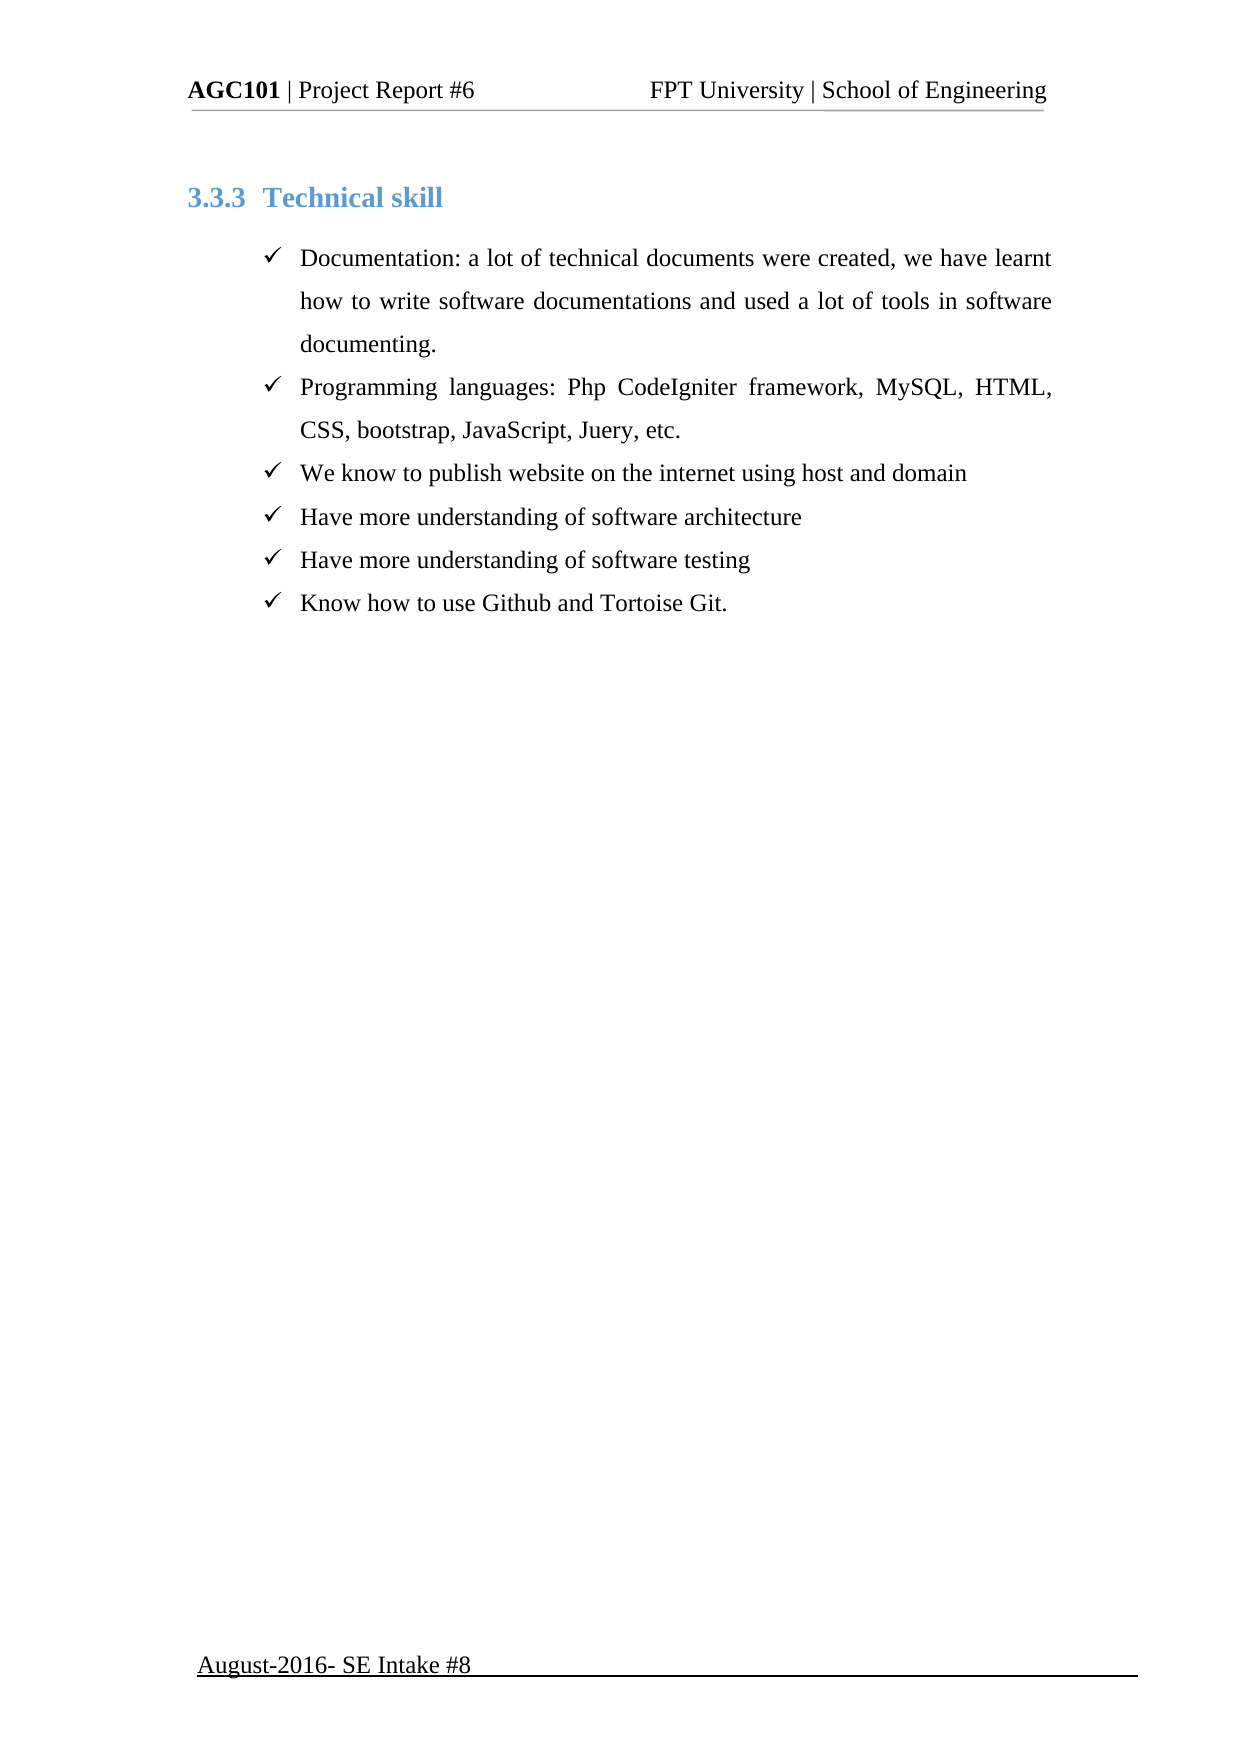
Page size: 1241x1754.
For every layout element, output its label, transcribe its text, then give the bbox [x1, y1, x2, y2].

list Have more understanding of software testing [262, 545, 1053, 573]
list We know to publish website on the internet using host and domain [262, 458, 1053, 487]
list Know how to use Github and Tortoise Git. [262, 588, 1053, 617]
subtitle Technical skill [187, 180, 1053, 213]
list Have more understanding of software architecture [262, 502, 1053, 530]
list Documentation: a lot of technical documents were created, we have learnt how to write software documentations and used a lot of tools in software documenting. [262, 243, 1053, 358]
list Programming languages: Php CodeIgniter framework, MySQL, HTML, CSS, bootstrap, JavaScript, Juery, etc. [262, 372, 1053, 444]
